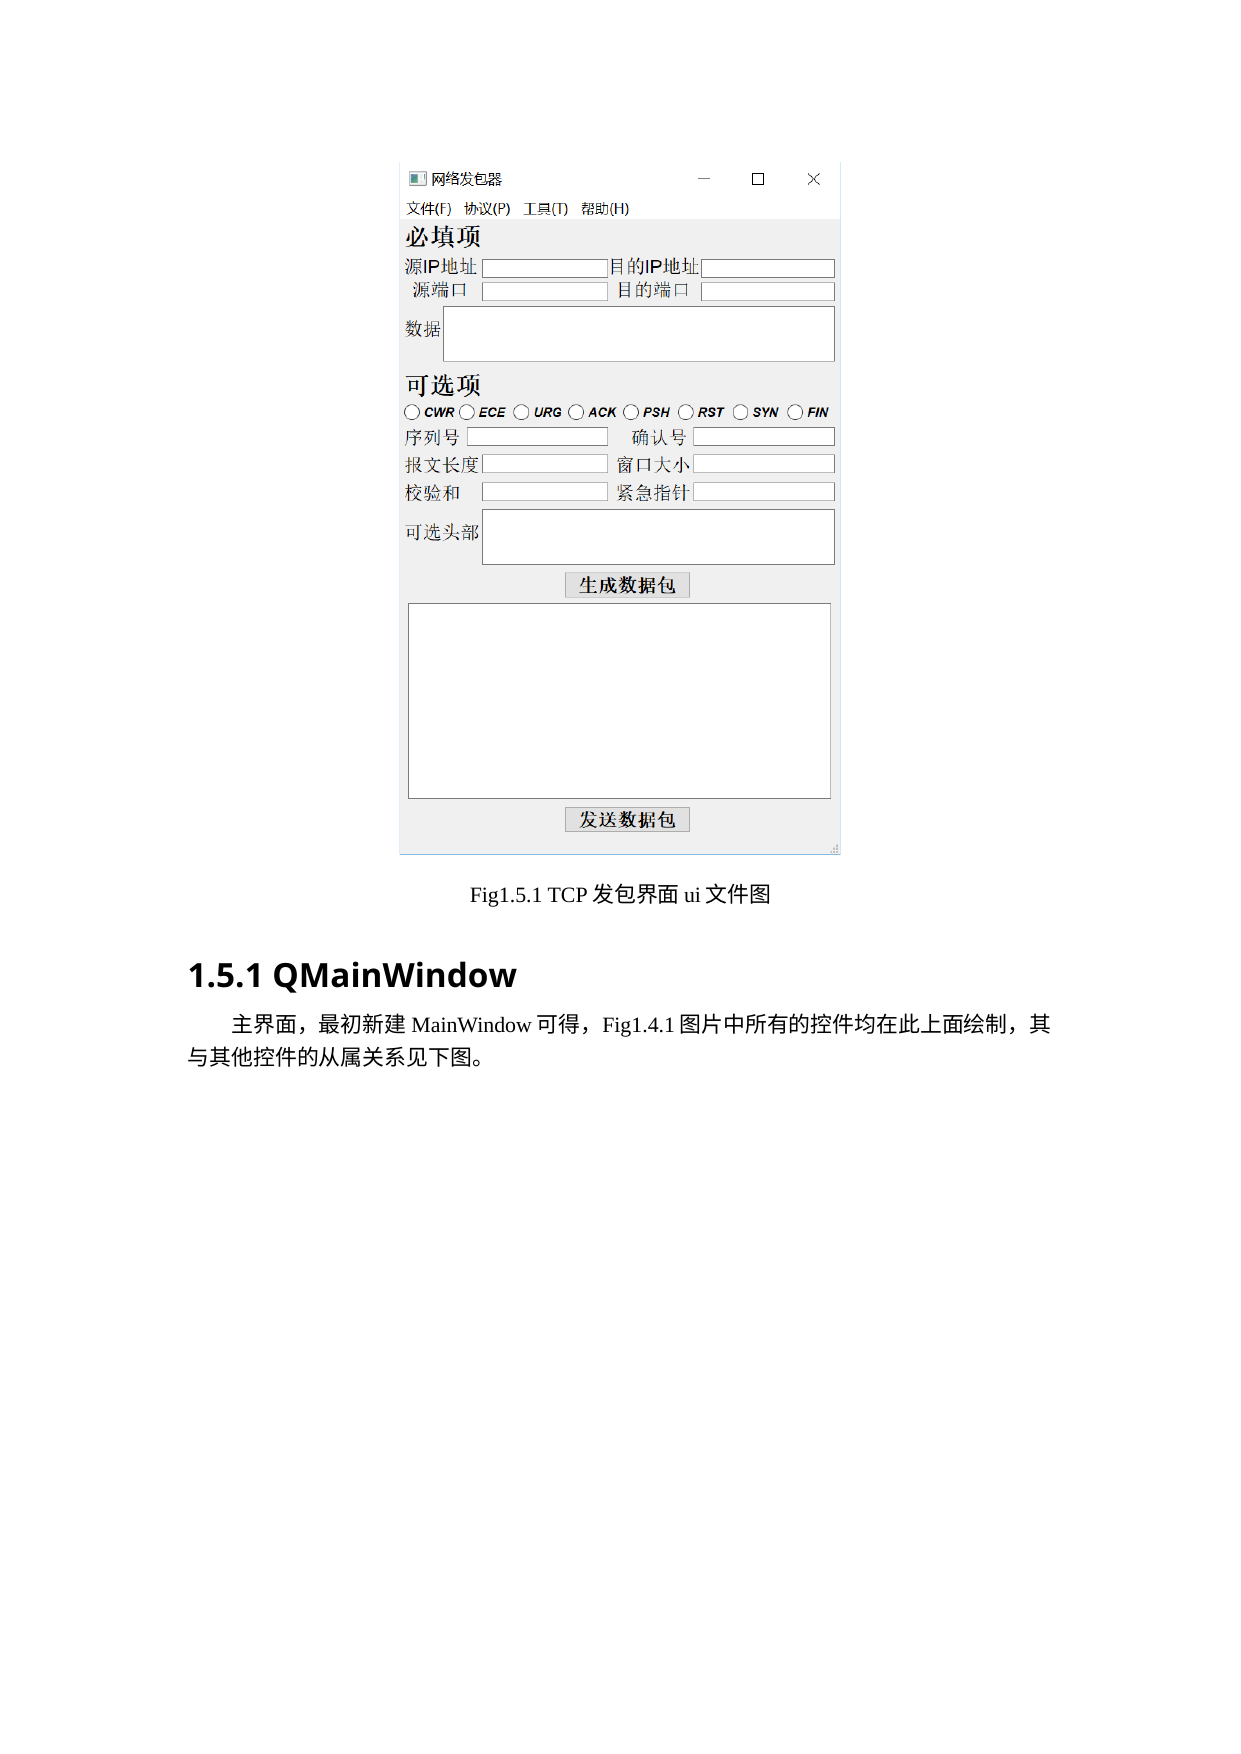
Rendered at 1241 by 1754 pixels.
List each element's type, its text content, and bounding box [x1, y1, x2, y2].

text Fig1.5.1 TCP发包界面ui文件图 [187, 877, 1053, 909]
picture [399, 162, 841, 855]
text 主界面，最初新建MainWindow可得，Fig1.4.1图片中所有的控件均在此上面绘制，其与其他控件的从属关系见下图。 [187, 1007, 1053, 1072]
text 1.5.1 QMainWindow [187, 942, 1053, 1007]
